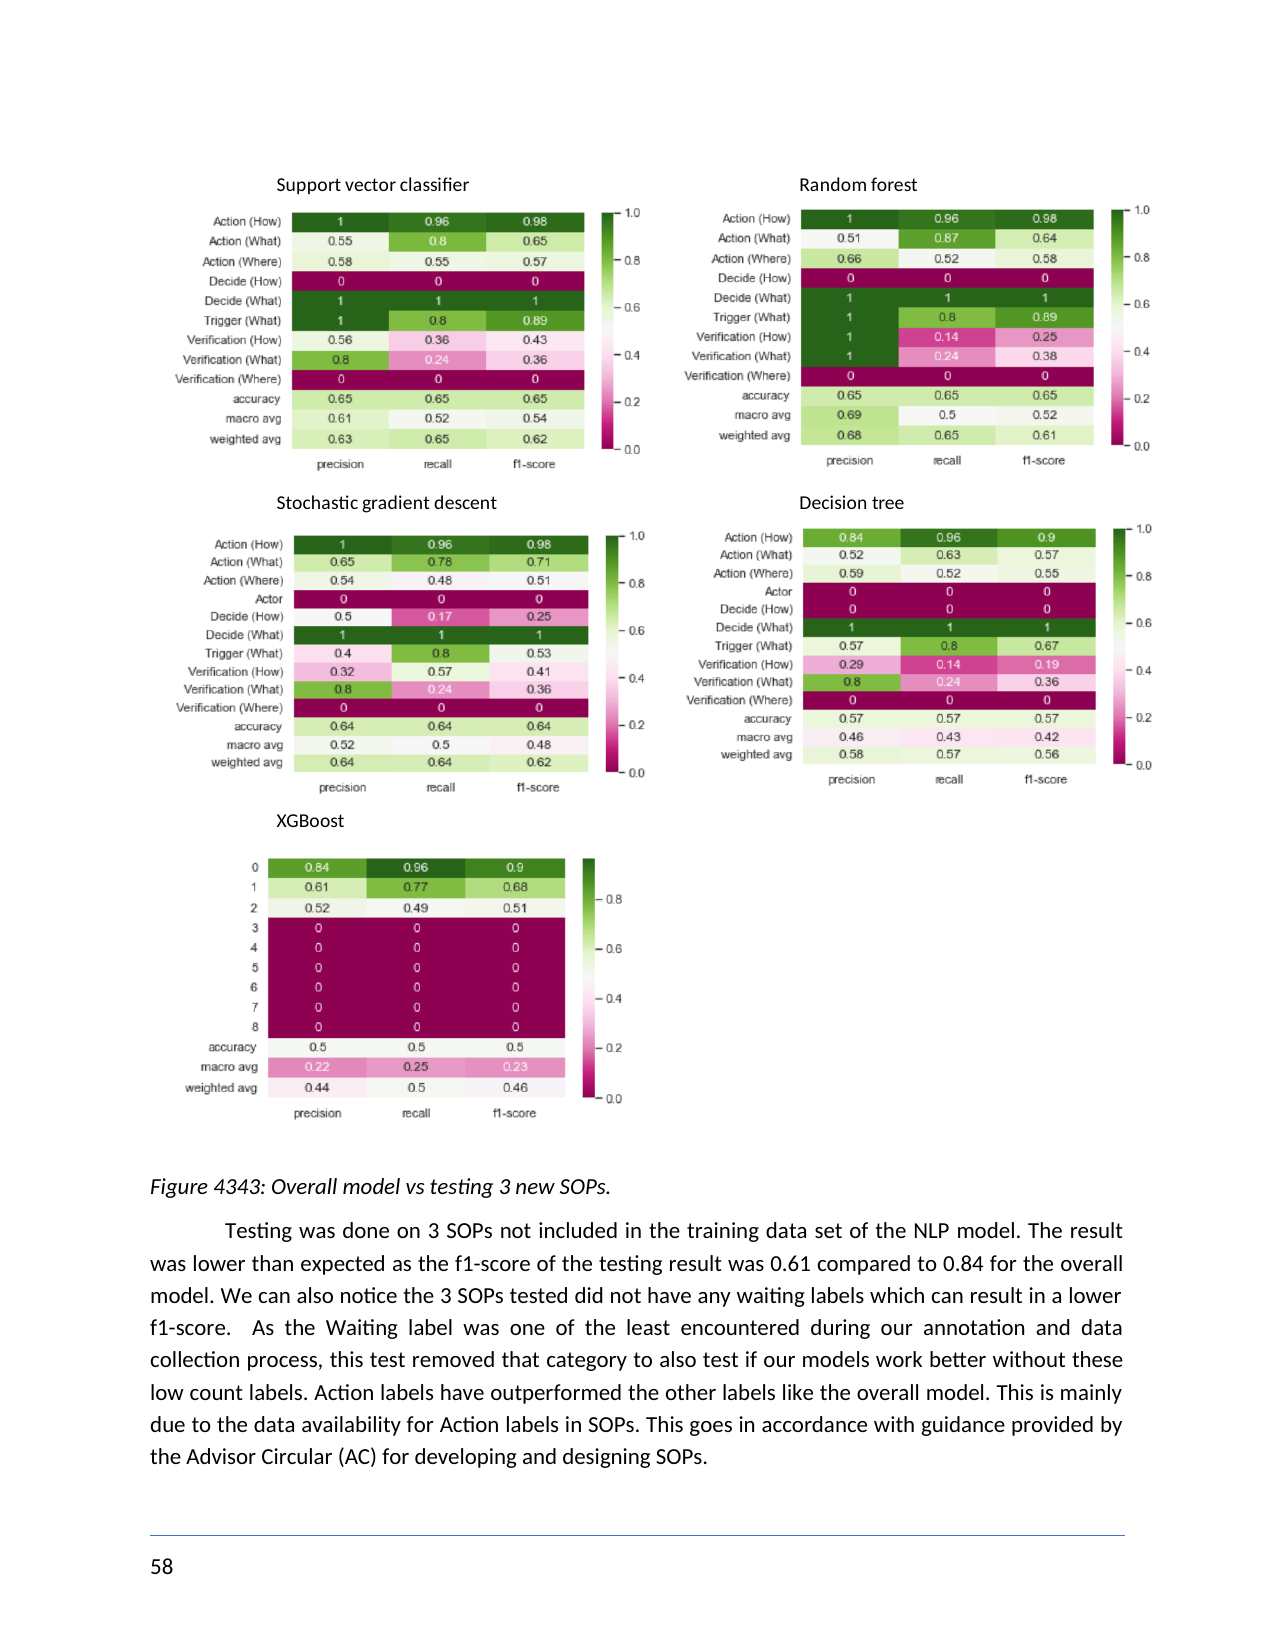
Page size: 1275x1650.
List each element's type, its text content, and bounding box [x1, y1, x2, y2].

text Figure 43: Overall model vs testing 3 new SOPs. [150, 1172, 1125, 1200]
text Testing was done on 3 SOPs not included in the training data set of the NLP model. The result was lower than expected as the f1-score of the testing result was 0.61 compared to 0.84 for the overall model. We can also notice the 3 SOPs tested did not have any waiting labels which can result in a lower f1-score. As the Waiting label was one of the least encountered during our annotation and data collection process, this test removed that category to also test if our models work better without these low count labels. Action labels have outperformed the other labels like the overall model. This is mainly due to the data availability for Action labels in SOPs. This goes in accordance with guidance provided by the Advisor Circular (AC) for developing and designing SOPs. [150, 1217, 1125, 1470]
